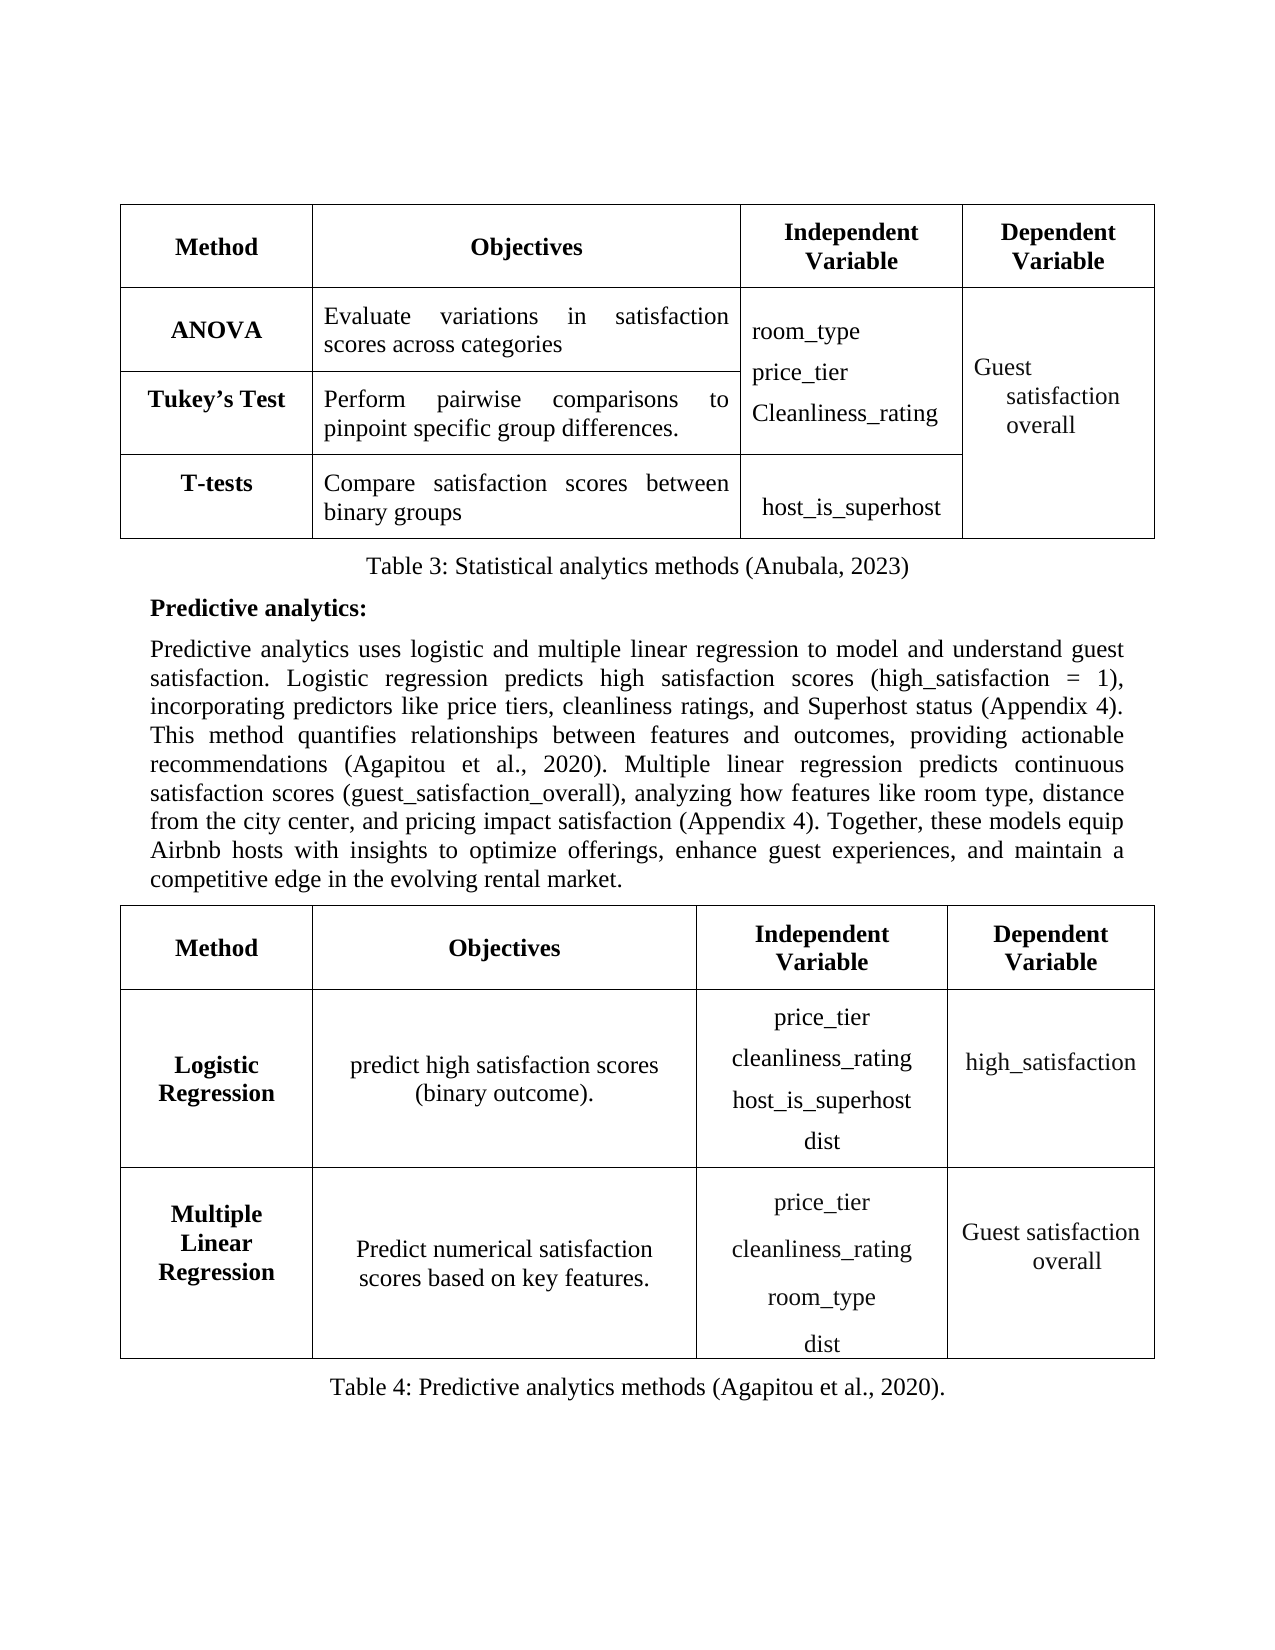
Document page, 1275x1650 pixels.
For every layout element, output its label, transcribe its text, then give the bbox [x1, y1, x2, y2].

table_cell price_tier cleanliness_rating host_is_superhost dist [697, 990, 947, 1167]
table_header Method [121, 205, 312, 287]
table_cell Guest satisfaction overall [948, 1168, 1154, 1358]
text Table 3: Statistical analytics methods (Anubala, 2023) [150, 551, 1125, 580]
table_cell Predict numerical satisfaction scores based on key features. [313, 1168, 696, 1358]
text Predictive analytics uses logistic and multiple linear regression to model and understand guest satisfaction. Logistic regression predicts high satisfaction scores (high_satisfaction = 1), incorporating predictors like price tiers, cleanliness ratings, and Superhost status (Appendix 4). This method quantifies relationships between features and outcomes, providing actionable recommendations (Agapitou et al., 2020). Multiple linear regression predicts continuous satisfaction scores (guest_satisfaction_overall), analyzing how features like room type, distance from the city center, and pricing impact satisfaction (Appendix 4). Together, these models equip Airbnb hosts with insights to optimize offerings, enhance guest experiences, and maintain a competitive edge in the evolving rental market. [150, 634, 1125, 893]
table_cell T-tests [121, 455, 312, 538]
table_cell predict high satisfaction scores (binary outcome). [313, 990, 696, 1167]
table_cell high_satisfaction [948, 990, 1154, 1167]
text Predictive analytics: [150, 593, 1125, 621]
table_cell Perform pairwise comparisons to pinpoint specific group differences. [313, 372, 740, 454]
table_cell Multiple Linear Regression [121, 1168, 312, 1358]
table_header Dependent Variable [948, 906, 1154, 989]
table_cell host_is_superhost [741, 455, 962, 538]
table_header Independent Variable [697, 906, 947, 989]
table_cell Evaluate variations in satisfaction scores across categories [313, 288, 740, 371]
table_cell Tukey’s Test [121, 372, 312, 454]
table_cell Compare satisfaction scores between binary groups [313, 455, 740, 538]
table_cell ANOVA [121, 288, 312, 371]
table_header Method [121, 906, 312, 989]
table_cell room_type price_tier Cleanliness_rating [741, 288, 962, 454]
table_cell Logistic Regression [121, 990, 312, 1167]
text Table 4: Predictive analytics methods (Agapitou et al., 2020). [150, 1372, 1125, 1401]
table_header Objectives [313, 205, 740, 287]
table_header Objectives [313, 906, 696, 989]
table_cell price_tier cleanliness_rating room_type dist [697, 1168, 947, 1358]
table_cell Guest satisfaction overall [963, 288, 1154, 538]
table_header Dependent Variable [963, 205, 1154, 287]
table_header Independent Variable [741, 205, 962, 287]
